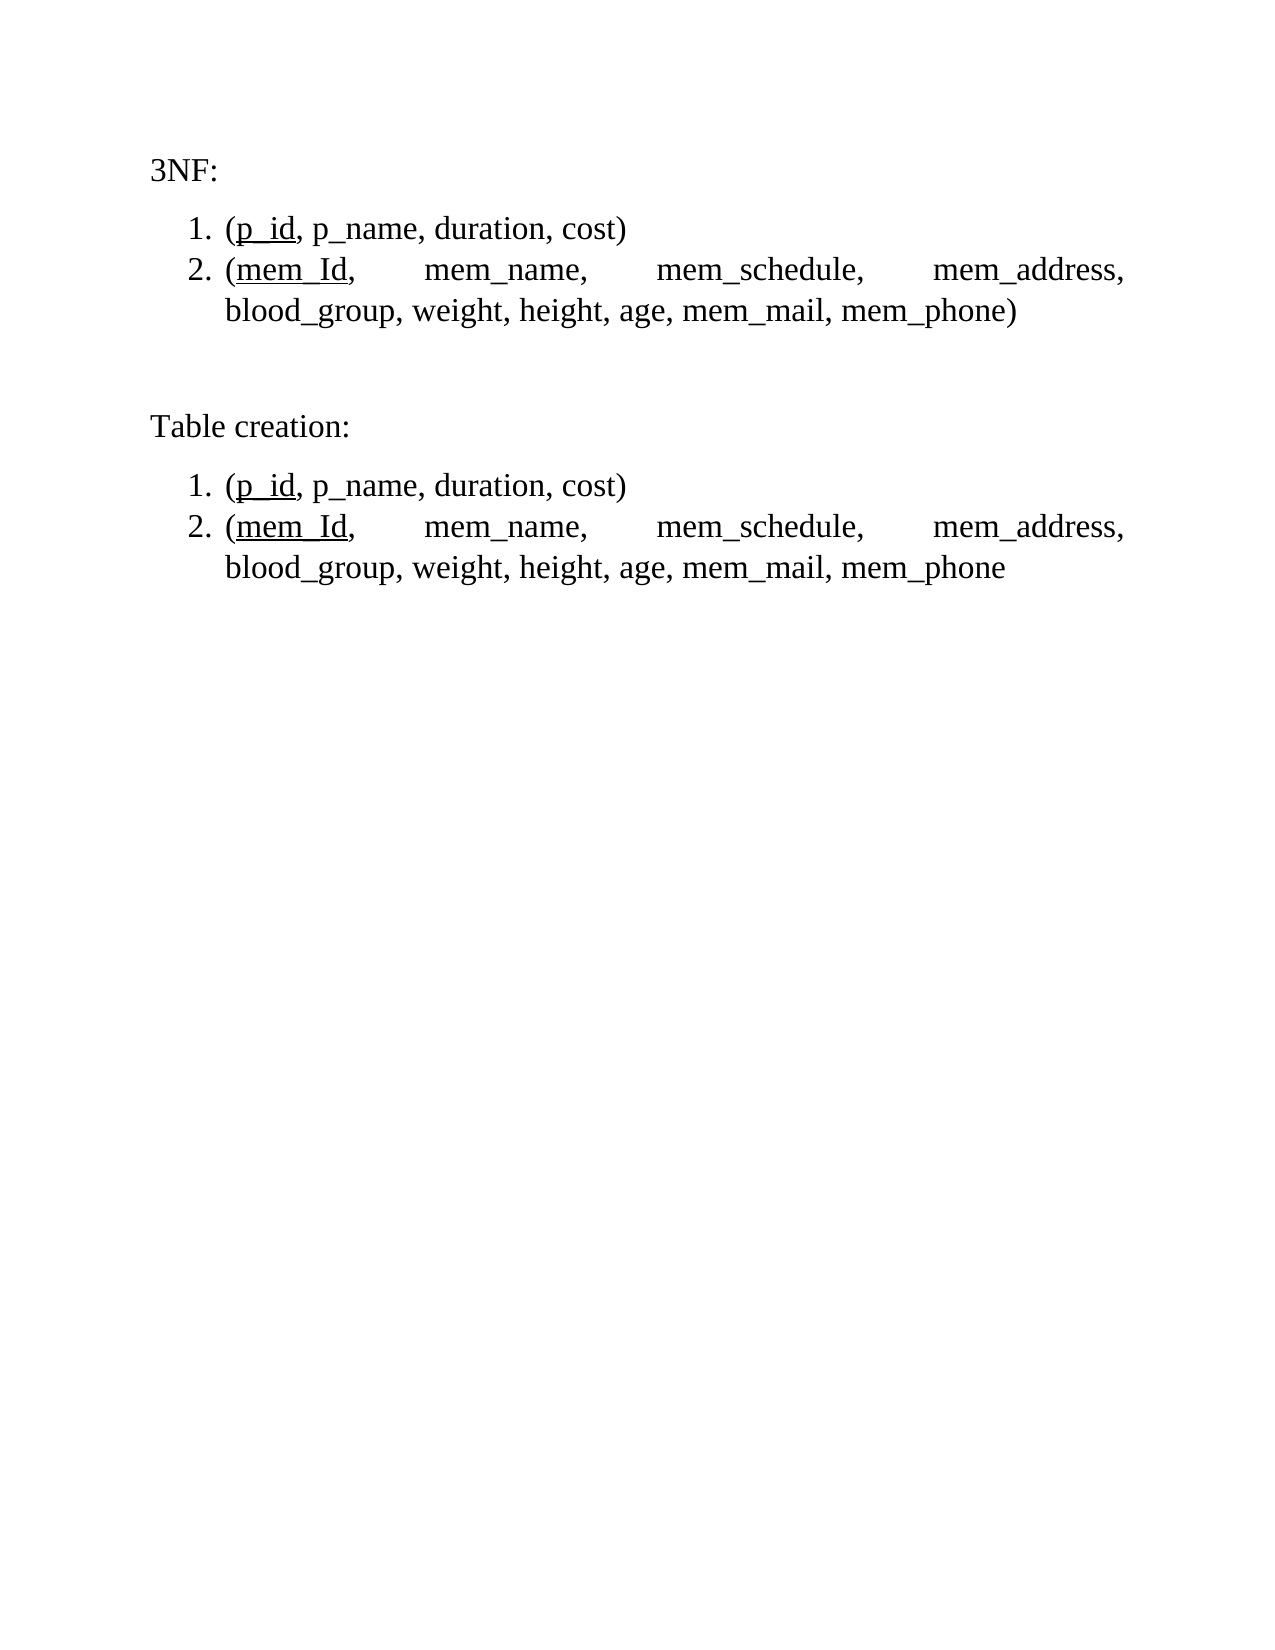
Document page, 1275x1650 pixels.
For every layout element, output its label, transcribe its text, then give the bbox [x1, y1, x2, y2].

text 3NF: [150, 150, 1125, 188]
list (p_id, p_name, duration, cost) [187, 208, 1125, 246]
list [187, 249, 1125, 329]
list (p_id, p_name, duration, cost) [187, 465, 1125, 503]
text Table creation: [150, 407, 1125, 445]
list (mem_Id, mem_name, mem_schedule, mem_address, blood_group, weight, height, age, mem_mail, mem_phone [187, 506, 1125, 586]
